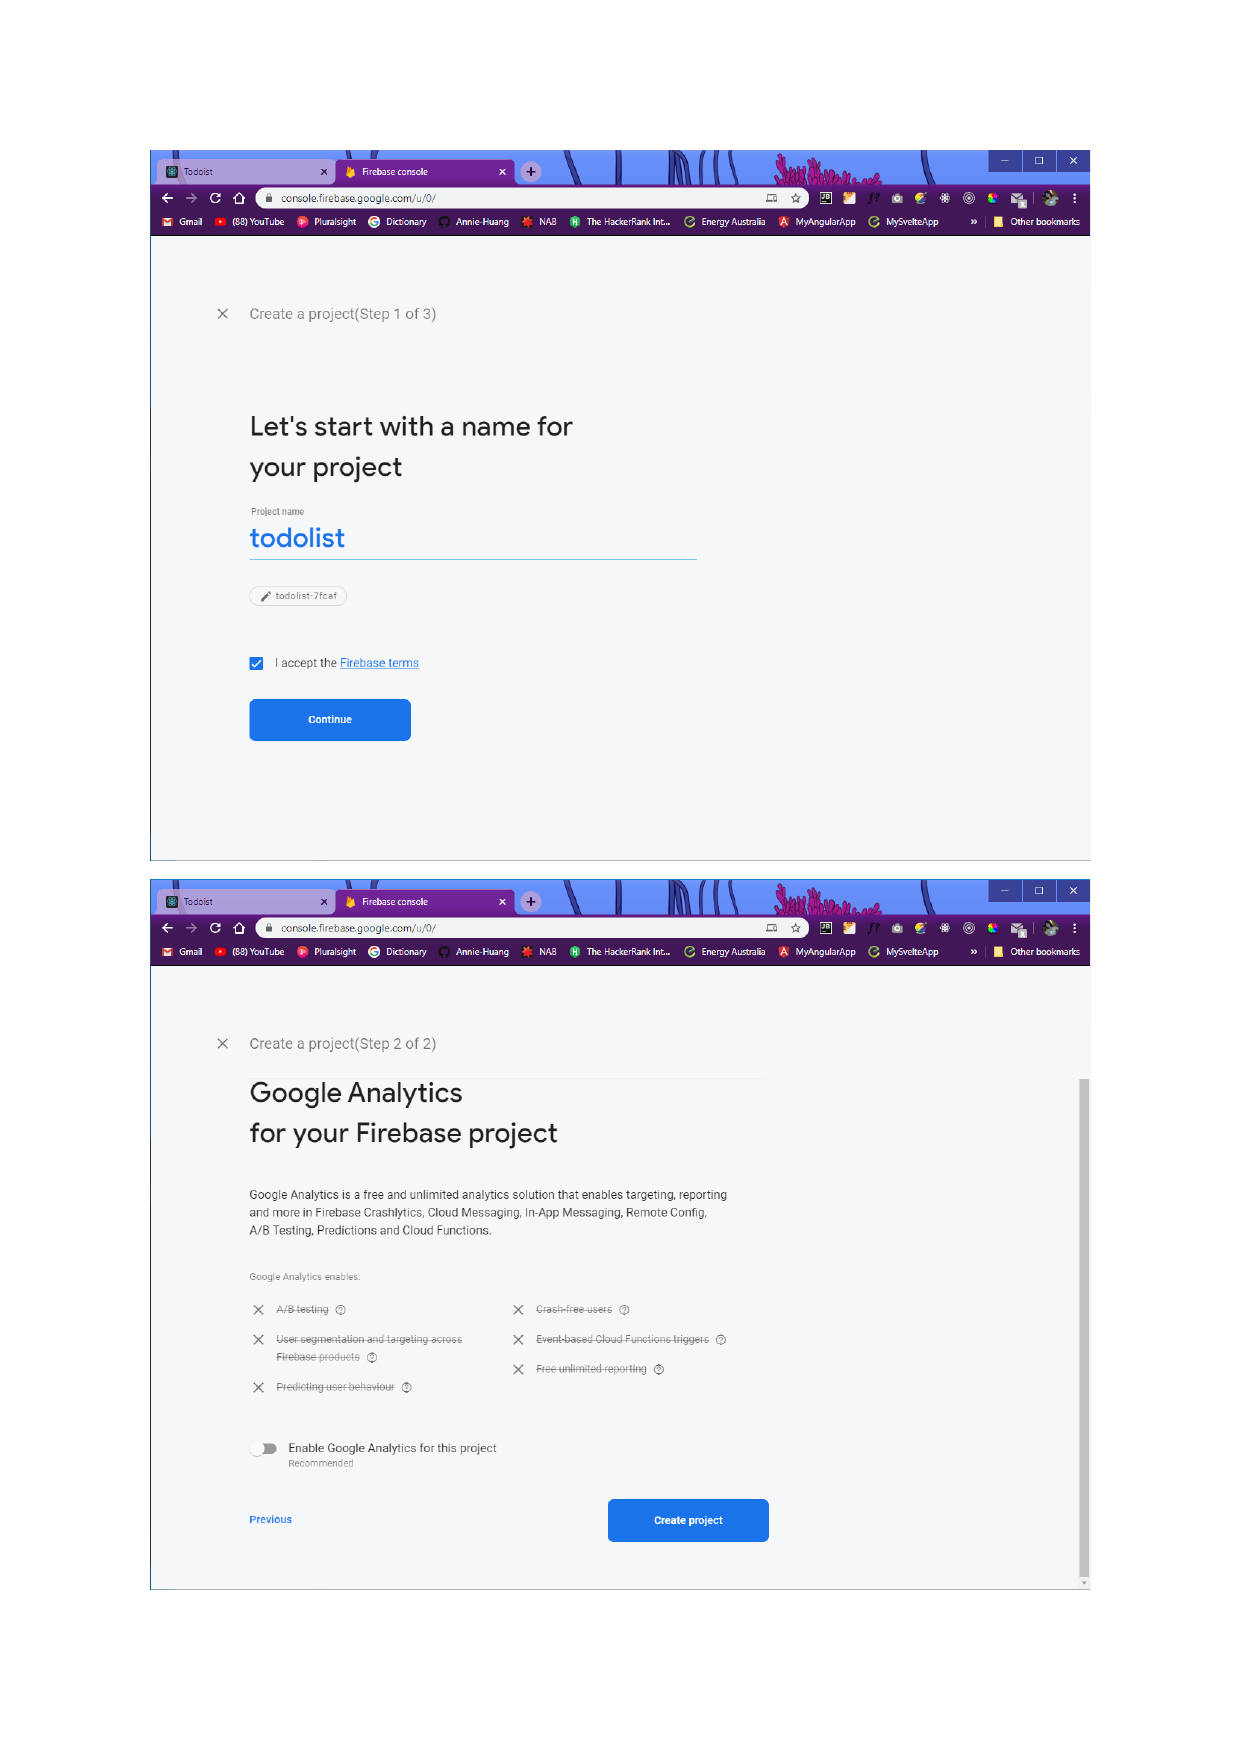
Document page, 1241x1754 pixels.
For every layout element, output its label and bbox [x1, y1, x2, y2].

picture [150, 150, 1091, 861]
picture [150, 879, 1091, 1590]
